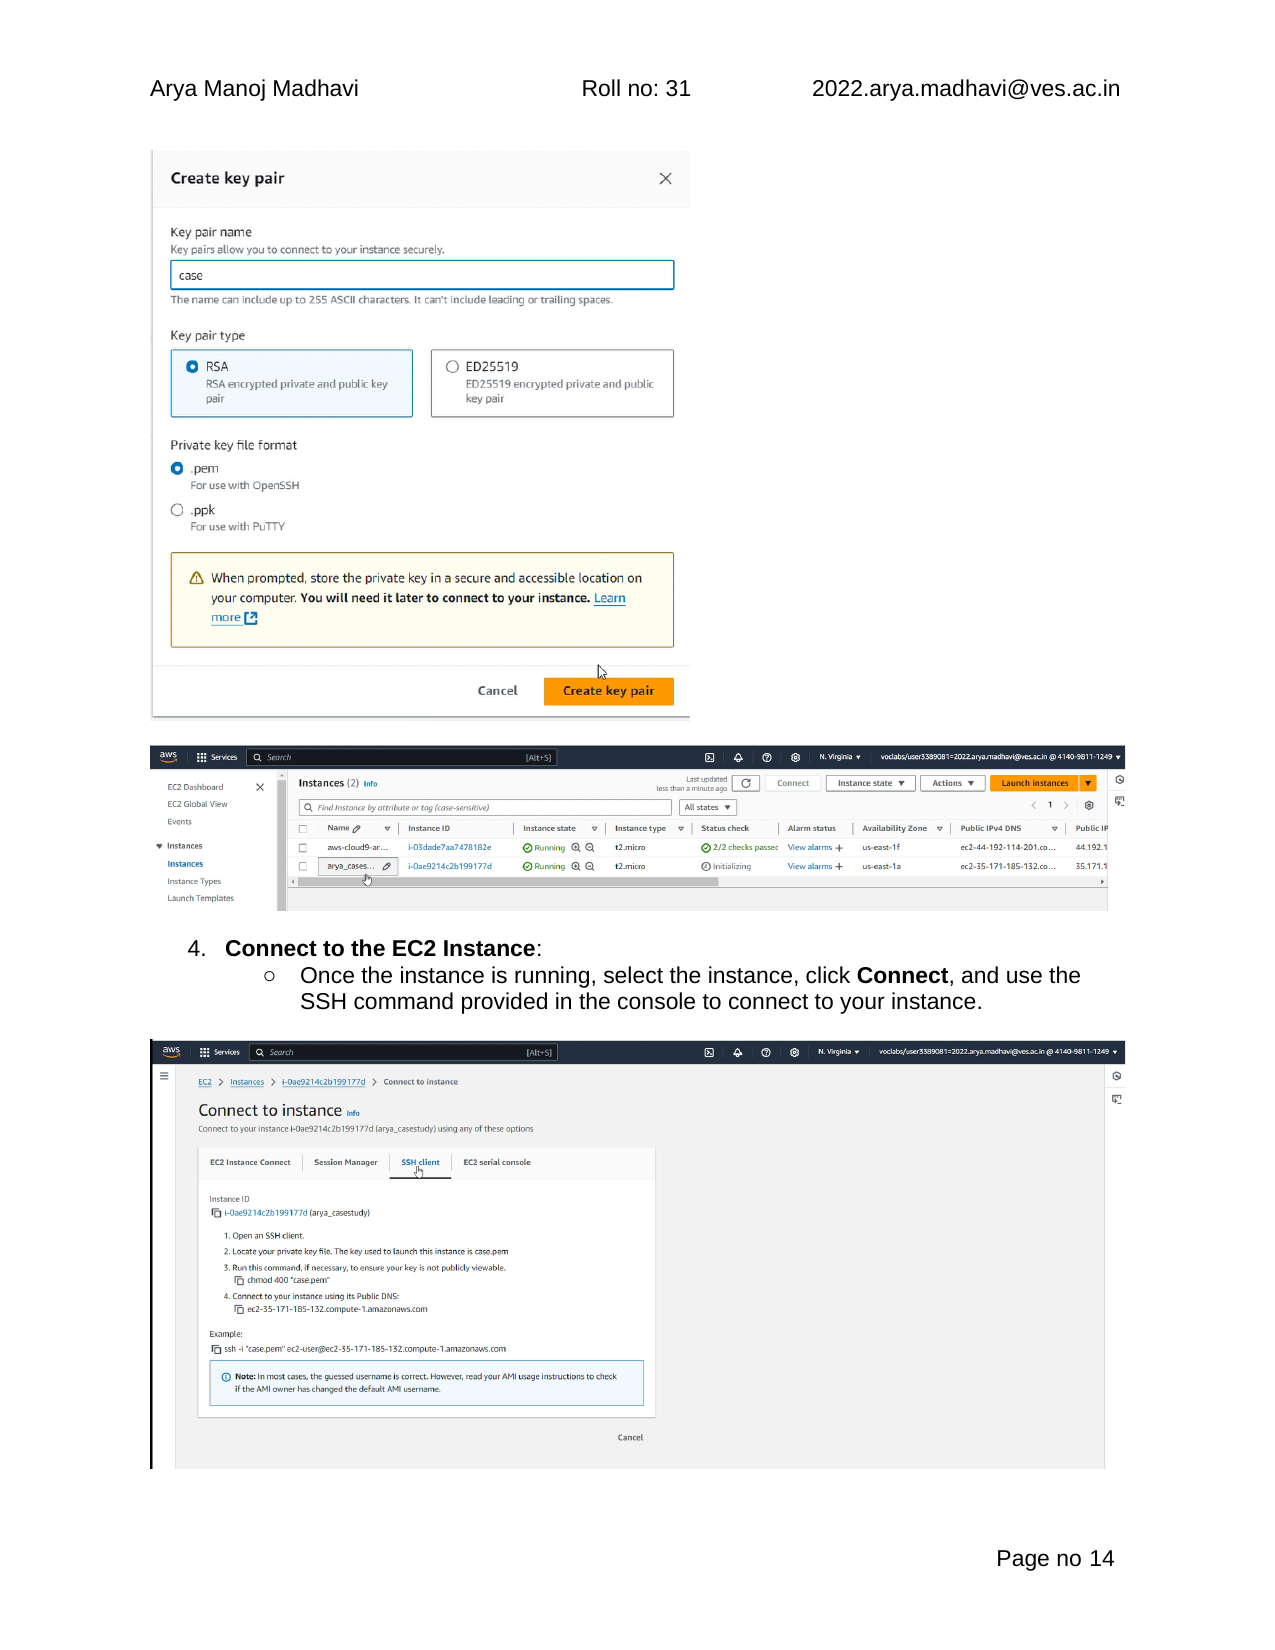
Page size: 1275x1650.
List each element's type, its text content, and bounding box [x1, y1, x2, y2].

list Connect to the EC2 Instance: [187, 935, 1125, 962]
picture [150, 745, 1125, 911]
picture [150, 150, 690, 721]
list Once the instance is running, select the instance, click Connect, and use the SSH command provided in the console to connect to your instance. [262, 962, 1125, 1014]
picture [150, 1039, 1125, 1469]
